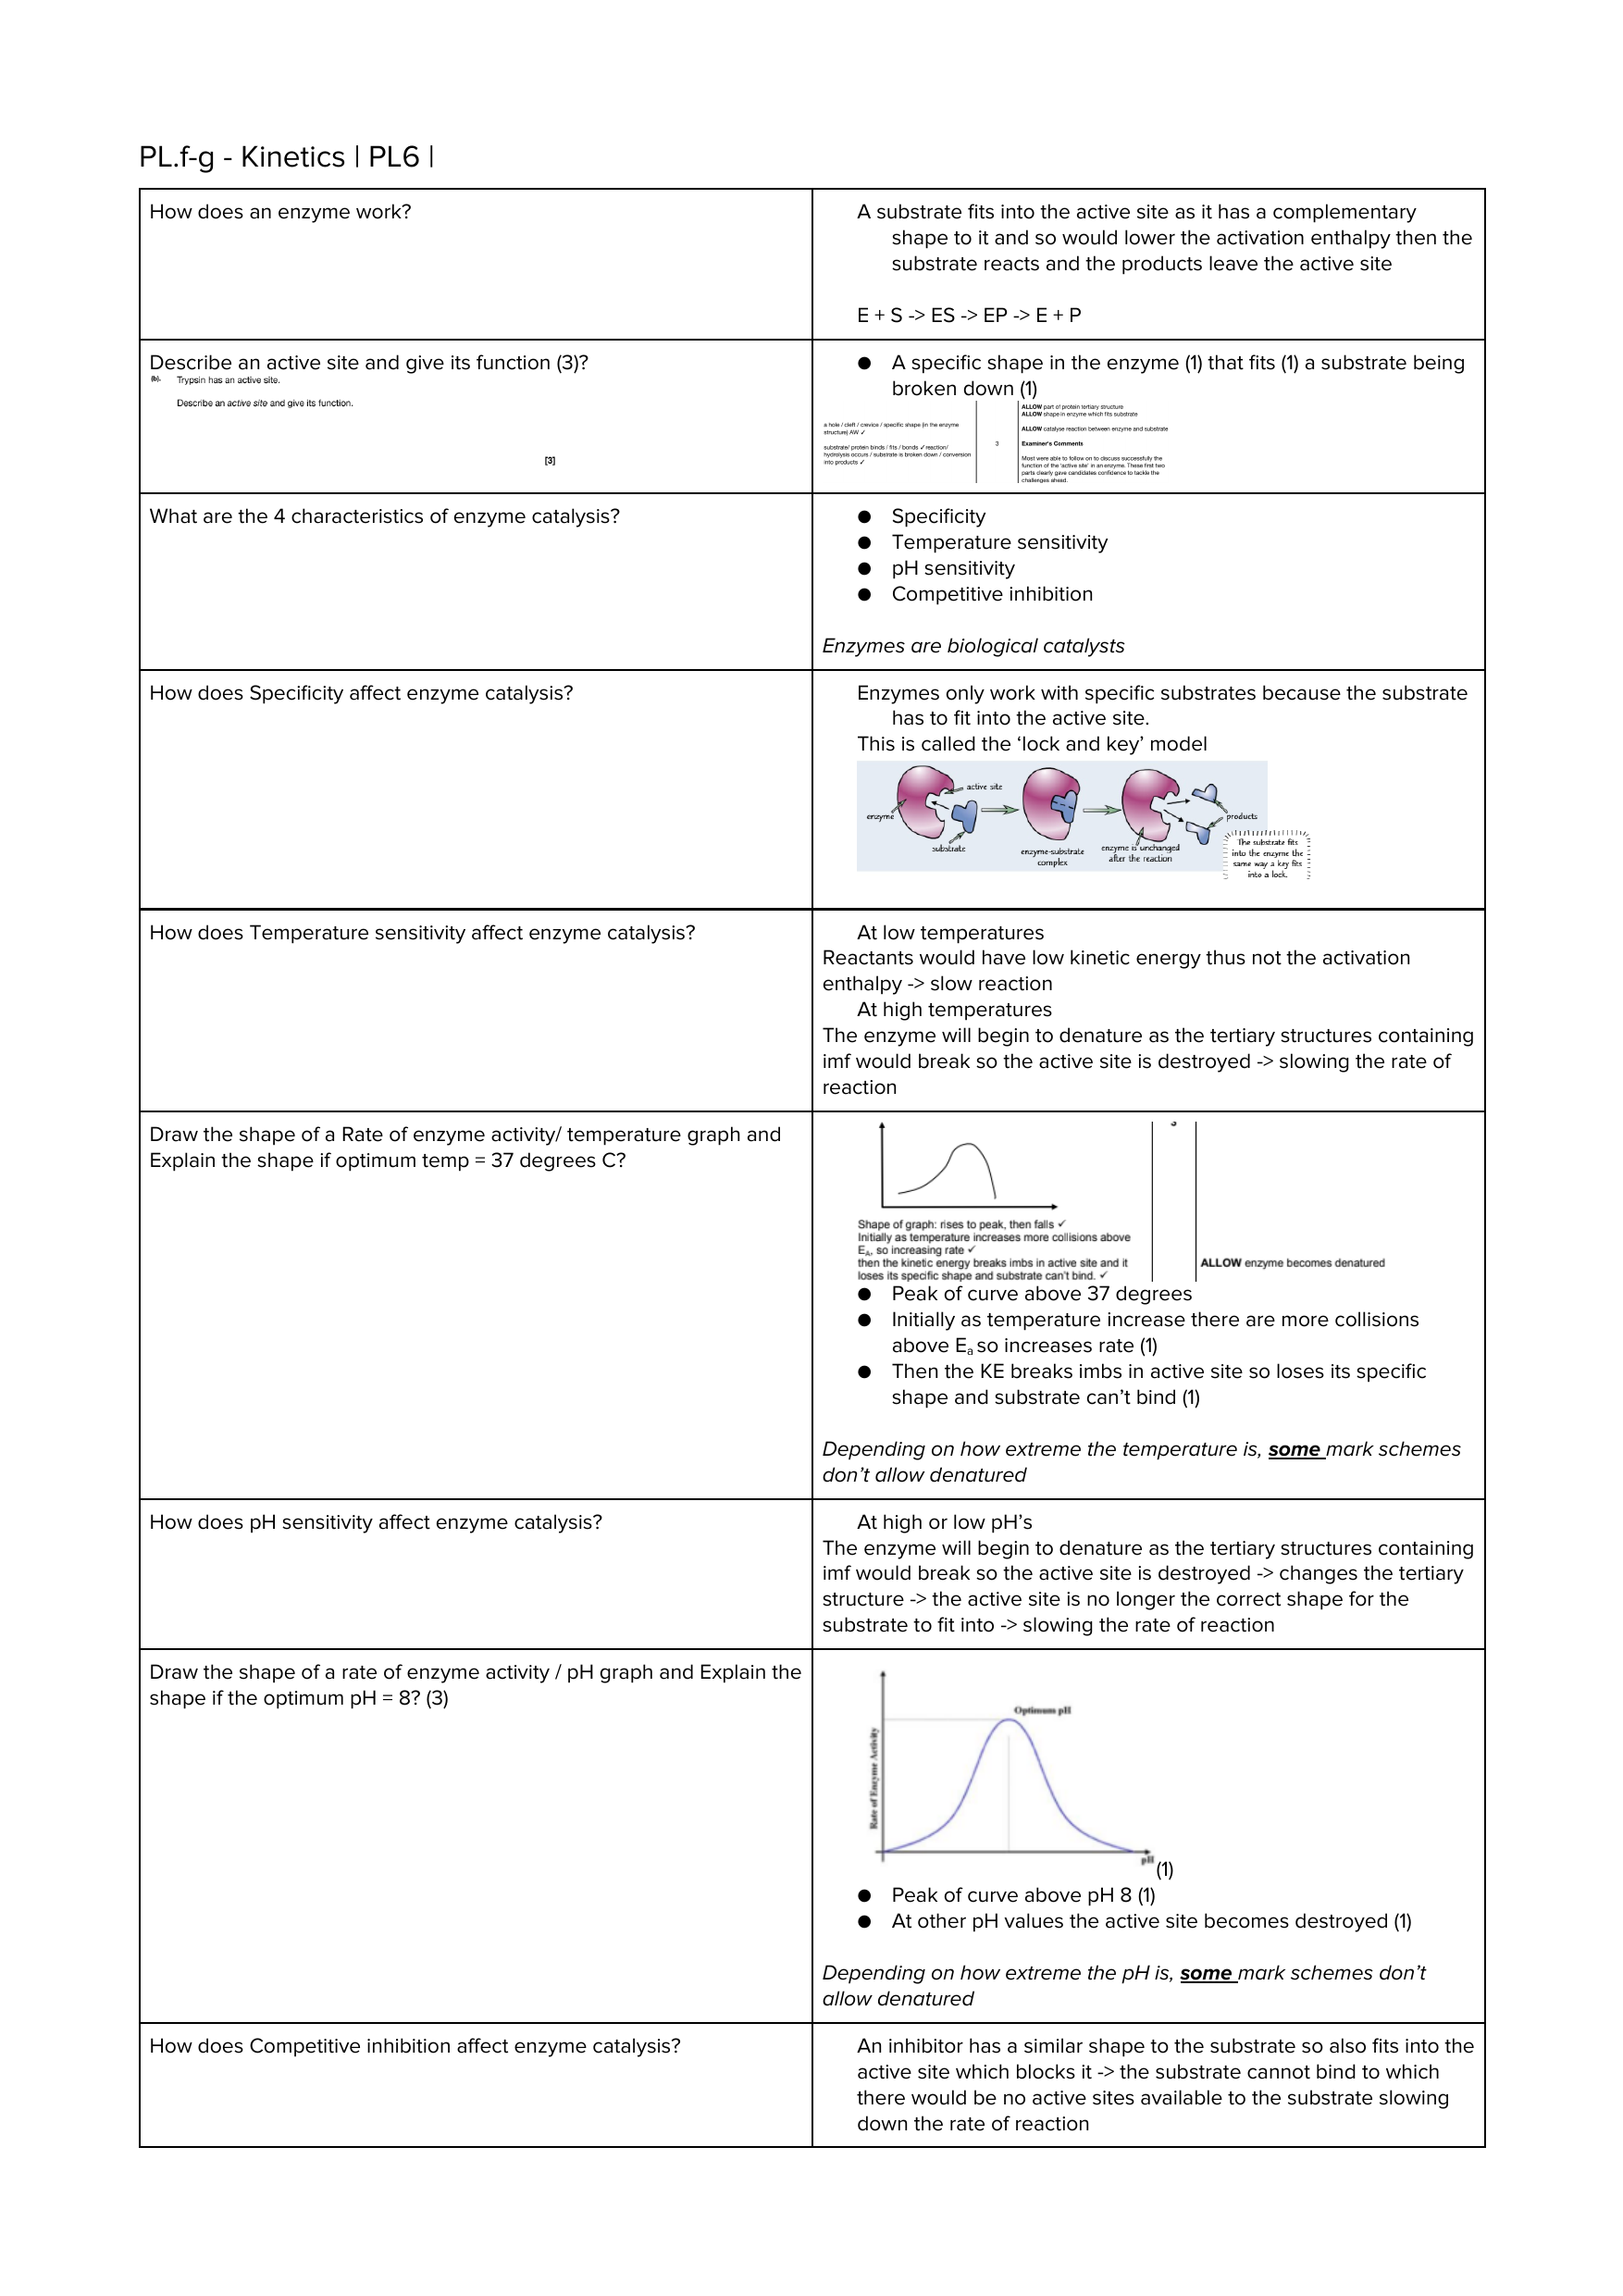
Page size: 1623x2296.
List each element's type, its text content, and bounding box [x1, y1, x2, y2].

table_cell An inhibitor has a similar shape to the substrate so also fits into the active site which blocks it -> the substrate cannot bind to which there would be no active sites available to the substrate slowing down the rate of reaction [813, 2024, 1484, 2146]
table_cell Describe an active site and give its function (3)? [141, 341, 812, 492]
picture [857, 757, 1311, 879]
table_cell Draw the shape of a rate of enzyme activity / pH graph and Explain the shape if the optimum pH = 8? (3) [141, 1650, 812, 2022]
table_cell Peak of curve above 37 degrees Initially as temperature increase there are more collisions above Ea so increases rate (1) Then the KE breaks imbs in active site so loses its specific shape and substrate can’t bind (1) Depending on how extreme the temperature is, some mark schemes don’t allow denatured [813, 1112, 1484, 1497]
table_cell How does pH sensitivity affect enzyme catalysis? [141, 1500, 812, 1648]
table_cell Specificity Temperature sensitivity pH sensitivity Competitive inhibition Enzymes are biological catalysts [813, 494, 1484, 668]
table_cell At low temperatures Reactants would have low kinetic energy thus not the activation enthalpy -> slow reaction At high temperatures The enzyme will begin to denature as the tertiary structures containing imf would break so the active site is destroyed -> slowing the rate of reaction [813, 911, 1484, 1111]
picture [857, 1659, 1157, 1877]
table_header A substrate fits into the active site as it has a complementary shape to it and so would lower the activation enthalpy then the substrate reacts and the products leave the active site E + S -> ES -> EP -> E + P [813, 190, 1484, 339]
table_cell Enzymes only work with specific substrates because the substrate has to fit into the active site. This is called the ‘lock and key’ model [813, 671, 1484, 908]
table_cell Draw the shape of a Rate of enzyme activity/ temperature graph and Explain the shape if optimum temp = 37 degrees C? [141, 1112, 812, 1497]
picture [149, 376, 555, 468]
subtitle PL.f-g - Kinetics | PL6 | [139, 139, 1484, 177]
table_cell How does Specificity affect enzyme catalysis? [141, 671, 812, 908]
table_header How does an enzyme work? [141, 190, 812, 339]
table_cell (1) Peak of curve above pH 8 (1) At other pH values the active site becomes destroyed (1) Depending on how extreme the pH is, some mark schemes don’t allow denatured [813, 1650, 1484, 2022]
picture [822, 401, 1169, 483]
table_cell How does Competitive inhibition affect enzyme catalysis? [141, 2024, 812, 2146]
picture [857, 1122, 1386, 1282]
table_cell How does Temperature sensitivity affect enzyme catalysis? [141, 911, 812, 1111]
table_cell At high or low pH’s The enzyme will begin to denature as the tertiary structures containing imf would break so the active site is destroyed -> changes the tertiary structure -> the active site is no longer the correct shape for the substrate to fit into -> slowing the rate of reaction [813, 1500, 1484, 1648]
table_cell What are the 4 characteristics of enzyme catalysis? [141, 494, 812, 668]
table_cell A specific shape in the enzyme (1) that fits (1) a substrate being broken down (1) [813, 341, 1484, 492]
